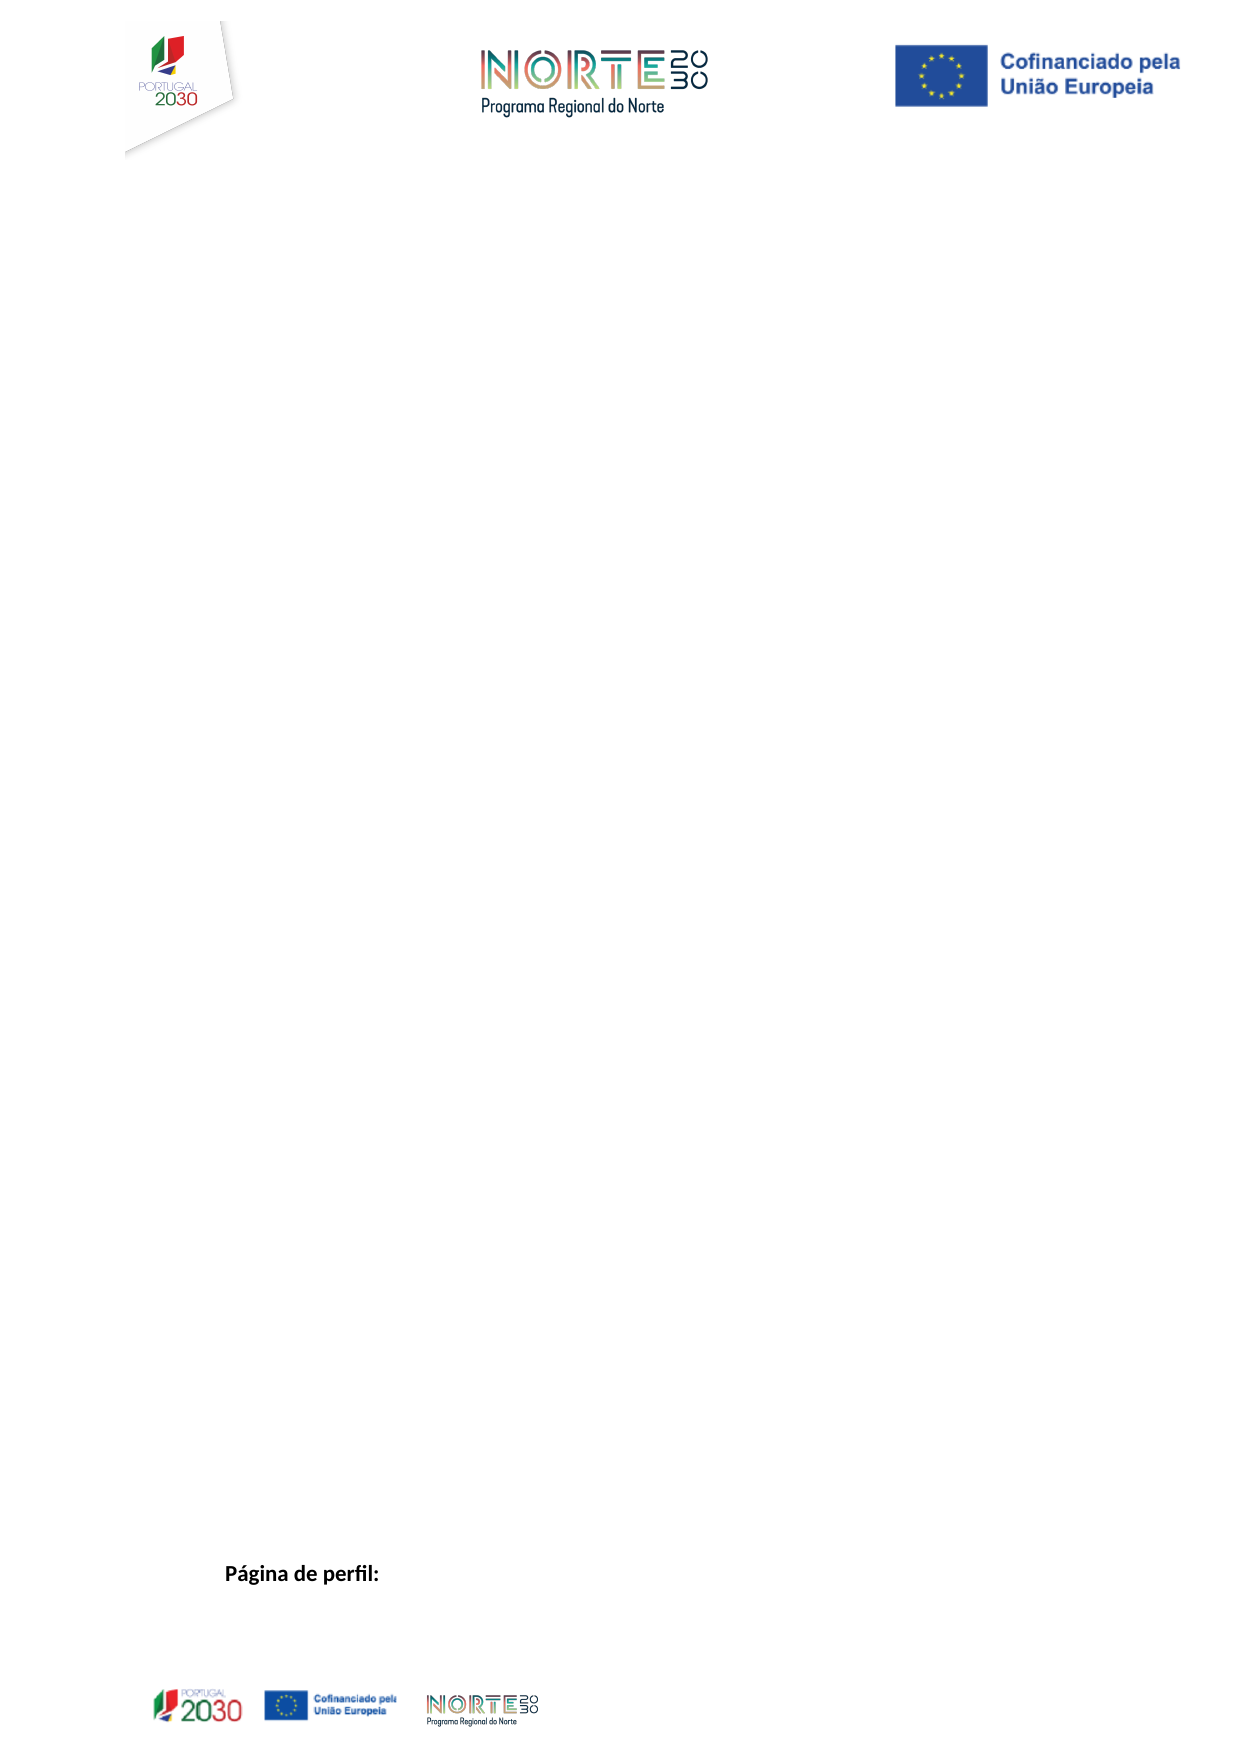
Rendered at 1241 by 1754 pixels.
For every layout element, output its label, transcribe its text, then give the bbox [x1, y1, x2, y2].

picture [125, 21, 284, 160]
picture [466, 20, 724, 133]
picture [419, 1687, 541, 1732]
picture [150, 1686, 397, 1723]
text Página de perfil: [150, 1559, 1090, 1587]
picture [881, 20, 1220, 137]
